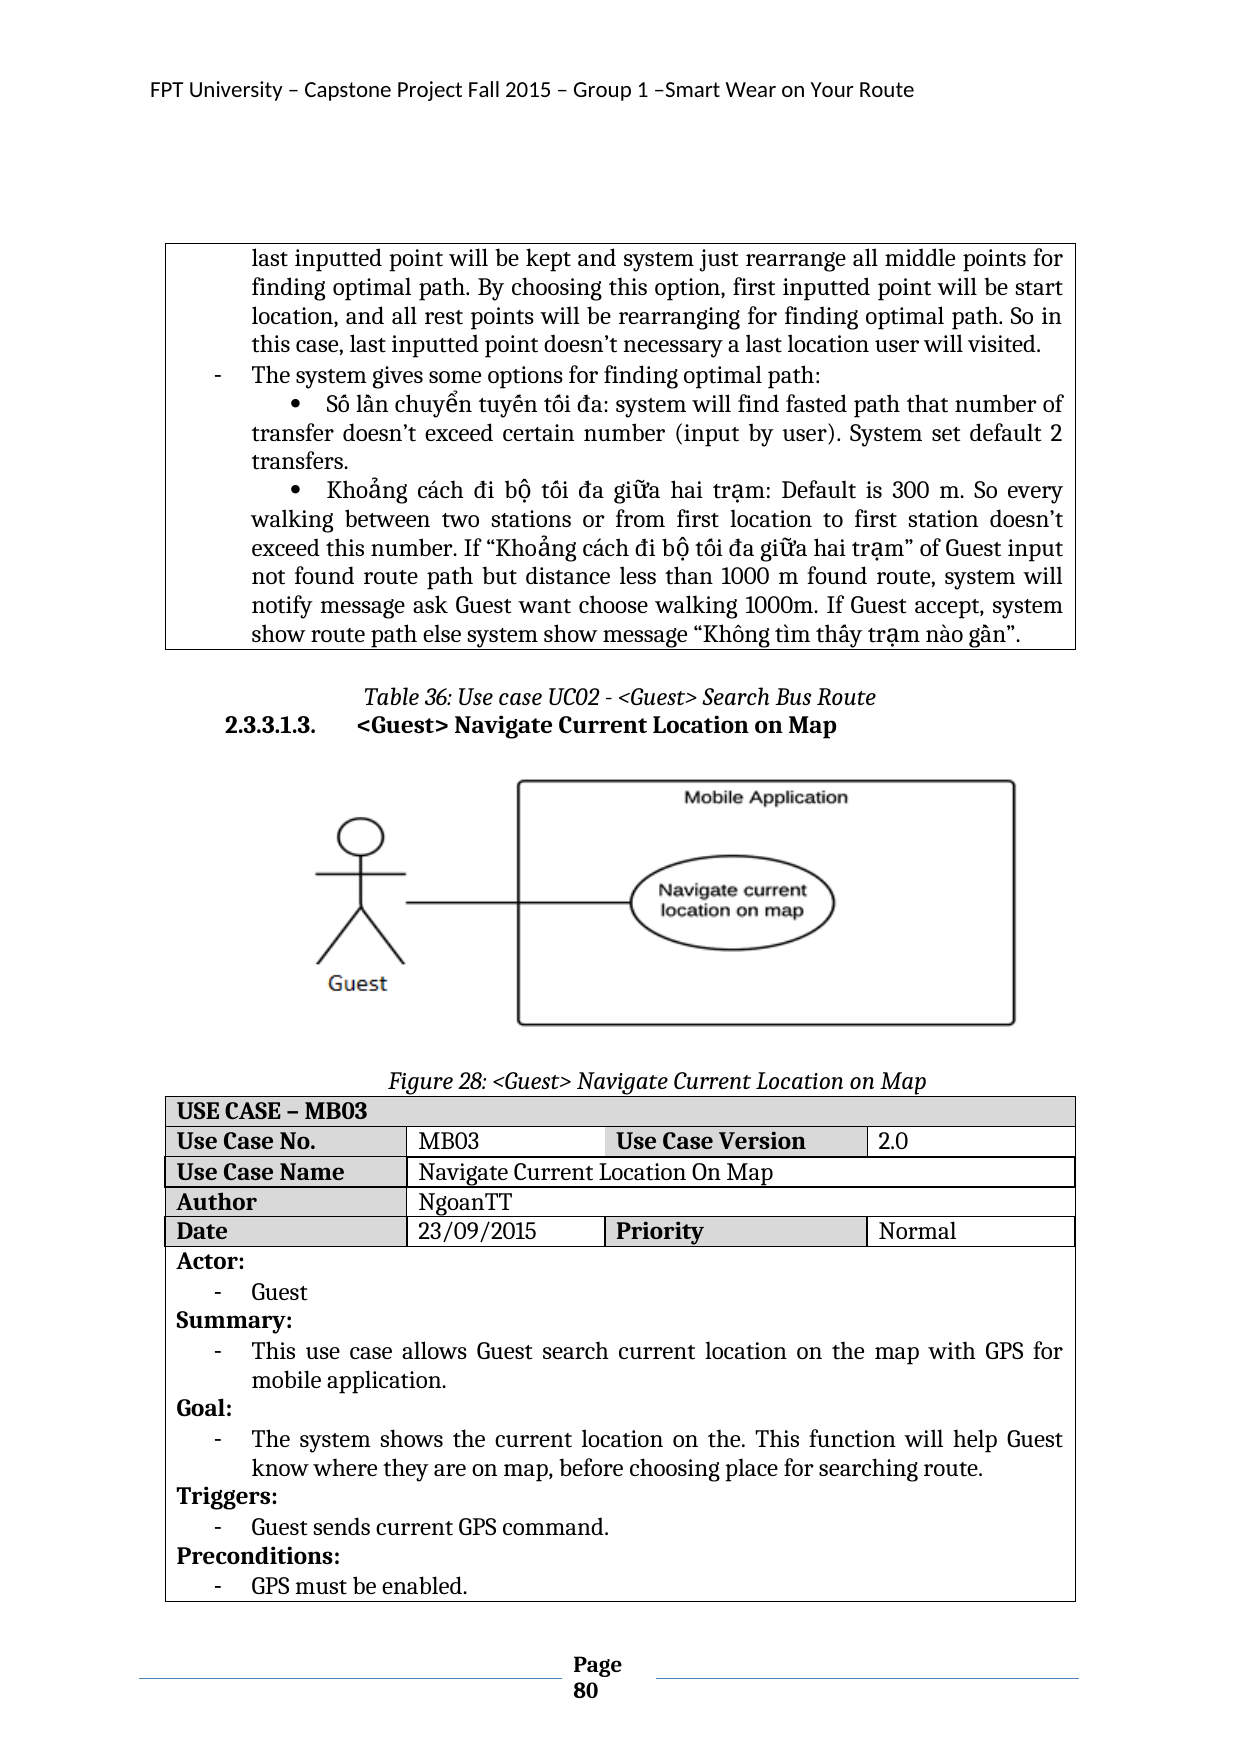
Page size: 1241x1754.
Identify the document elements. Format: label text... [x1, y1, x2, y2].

picture [181, 744, 1060, 1063]
table_header USE CASE – MB03 [166, 1097, 1075, 1126]
table_cell Author [166, 1188, 406, 1216]
table_cell MB03 [407, 1127, 604, 1156]
table_cell Use Case No. [166, 1127, 406, 1156]
table_cell 2.0 [868, 1127, 1075, 1156]
table_cell 23/09/2015 [408, 1217, 604, 1246]
subtitle <Guest> Navigate Current Location on Map [225, 711, 1090, 740]
text Table 36: Use case UC02 - <Guest> Search Bus Route [150, 682, 1090, 711]
text Figure 28: <Guest> Navigate Current Location on Map [150, 1067, 1090, 1096]
table_cell Normal [868, 1217, 1074, 1246]
table_cell Navigate Current Location On Map [408, 1158, 1074, 1186]
table_cell Use Case Version [605, 1127, 867, 1156]
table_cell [166, 1247, 1075, 1601]
table_cell Date [166, 1217, 406, 1246]
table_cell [166, 244, 1075, 648]
table_cell Priority [606, 1217, 866, 1246]
table_cell Use Case Name [166, 1157, 406, 1186]
table_cell NgoanTT [407, 1188, 1075, 1216]
